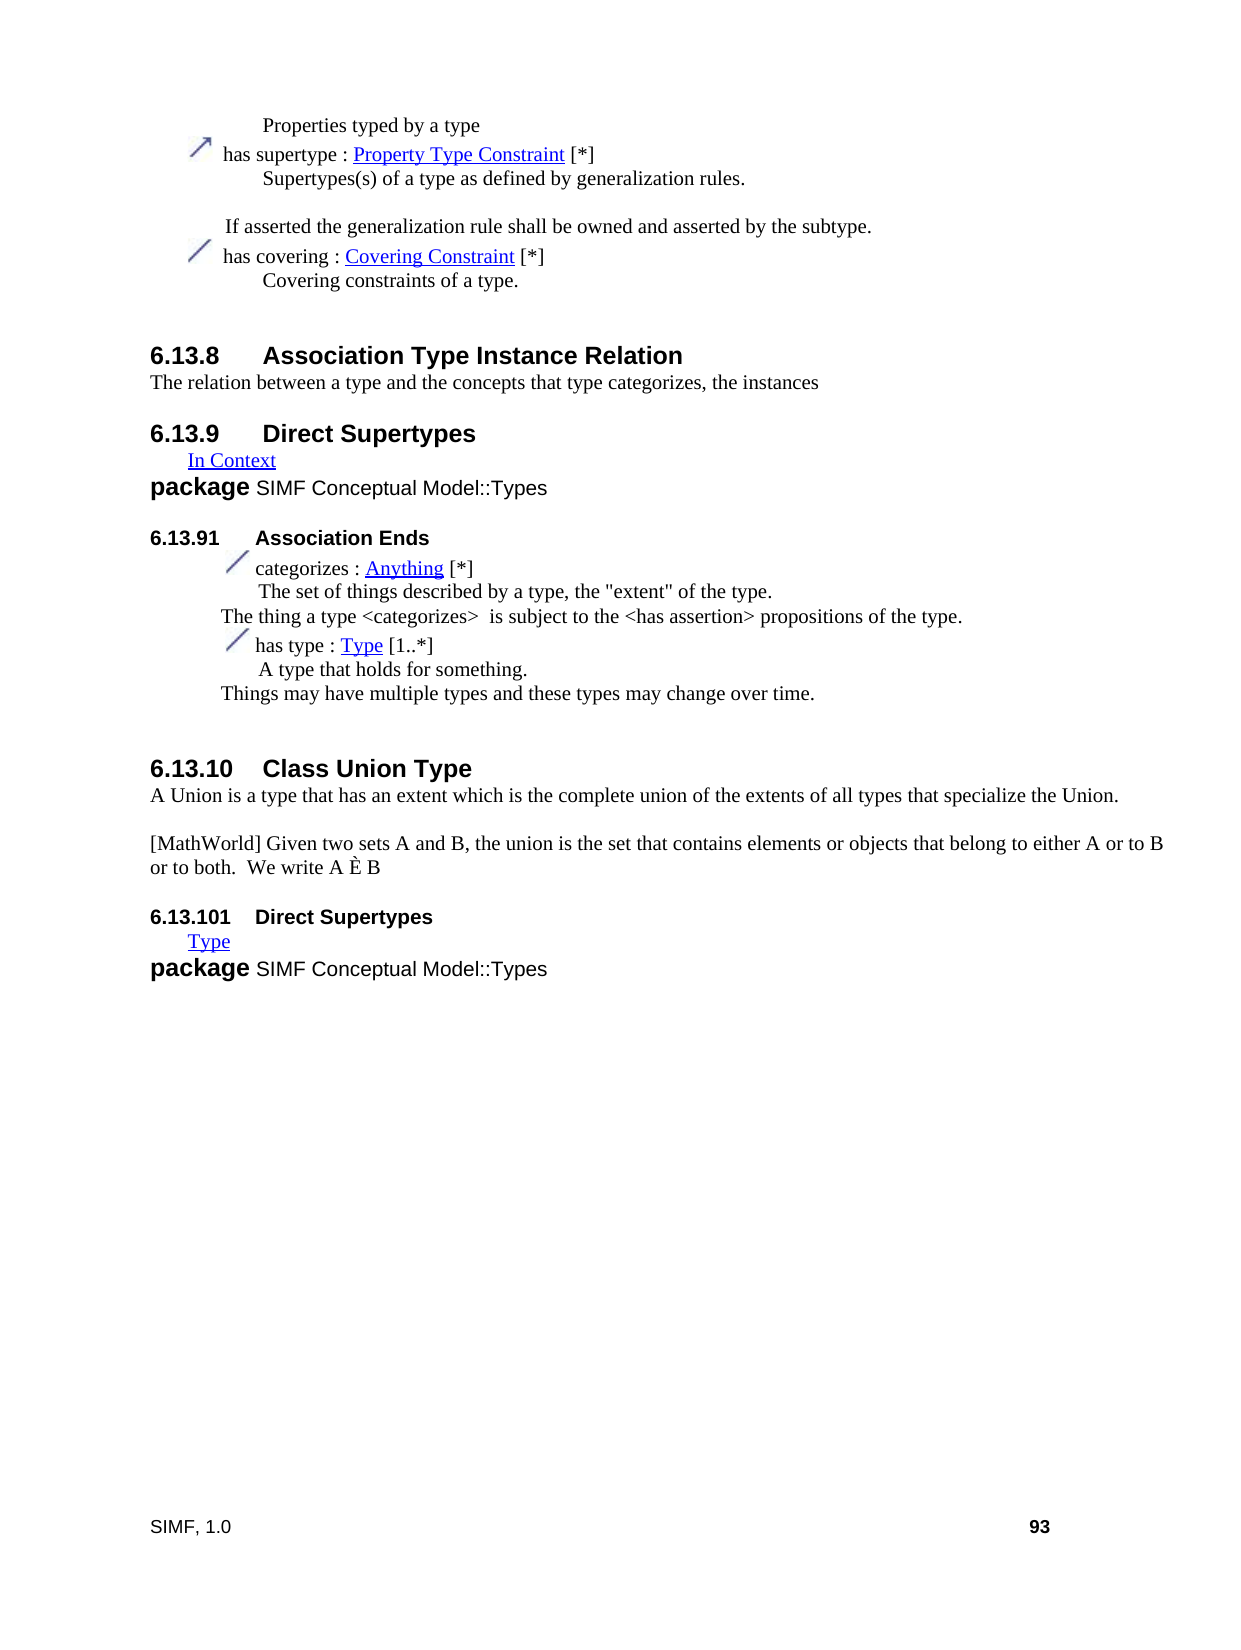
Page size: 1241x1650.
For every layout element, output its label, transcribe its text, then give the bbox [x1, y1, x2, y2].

subtitle Class Union Type [150, 754, 1165, 783]
text Properties typed by a type [225, 112, 1165, 137]
picture [225, 550, 251, 575]
text A type that holds for something. Things may have multiple types and these types may change over time. [221, 657, 1165, 705]
text The set of things described by a type, the "extent" of the type. The thing a type <categorizes> is subject to the <has assertion> propositions of the type. [221, 579, 1165, 628]
picture [187, 136, 213, 162]
text Type [187, 929, 1165, 953]
text categorizes : Anything [*] [150, 550, 1165, 579]
subtitle Association Ends [150, 526, 1165, 550]
text In Context [187, 448, 1165, 472]
subtitle Association Type Instance Relation [150, 341, 1165, 370]
text has covering : Covering Constraint [*] [187, 238, 1165, 268]
text Supertypes(s) of a type as defined by generalization rules. If asserted the generalization rule shall be owned and asserted by the subtype. [225, 166, 1165, 238]
text The relation between a type and the concepts that type categorizes, the instances [150, 370, 1165, 394]
text has type : Type [1..*] [150, 628, 1165, 657]
text A Union is a type that has an extent which is the complete union of the extents of all types that specialize the Union. [MathWorld] Given two sets A and B, the union is the set that contains elements or objects that belong to either A or to B or to both. We write A È B [150, 783, 1165, 879]
text Covering constraints of a type. [225, 268, 1165, 292]
text package SIMF Conceptual Model::Types [150, 953, 1165, 982]
picture [187, 238, 213, 264]
text package SIMF Conceptual Model::Types [150, 472, 1165, 500]
picture [225, 627, 251, 653]
text has supertype : Property Type Constraint [*] [187, 137, 1165, 166]
subtitle Direct Supertypes [150, 419, 1165, 448]
subtitle Direct Supertypes [150, 905, 1165, 929]
